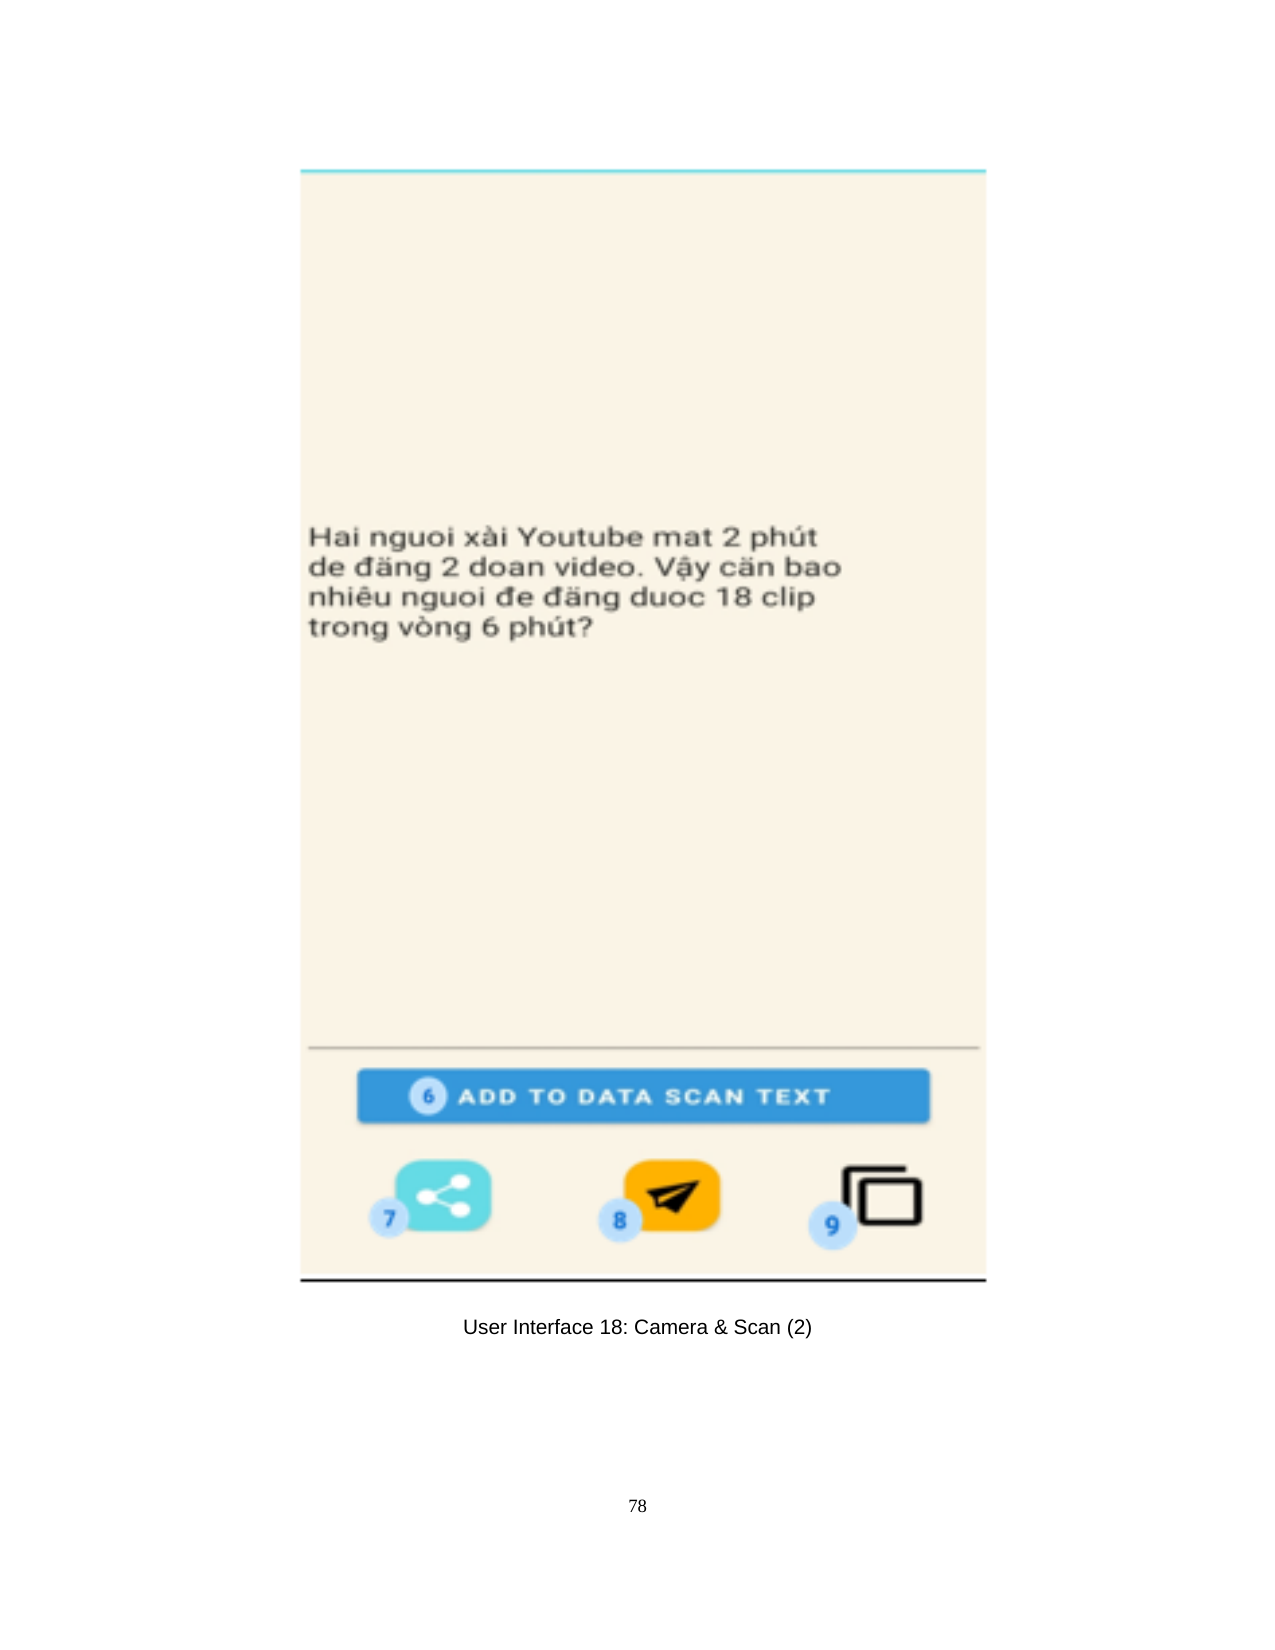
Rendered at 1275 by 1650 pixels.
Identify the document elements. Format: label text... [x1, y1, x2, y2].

picture [253, 150, 1022, 1296]
